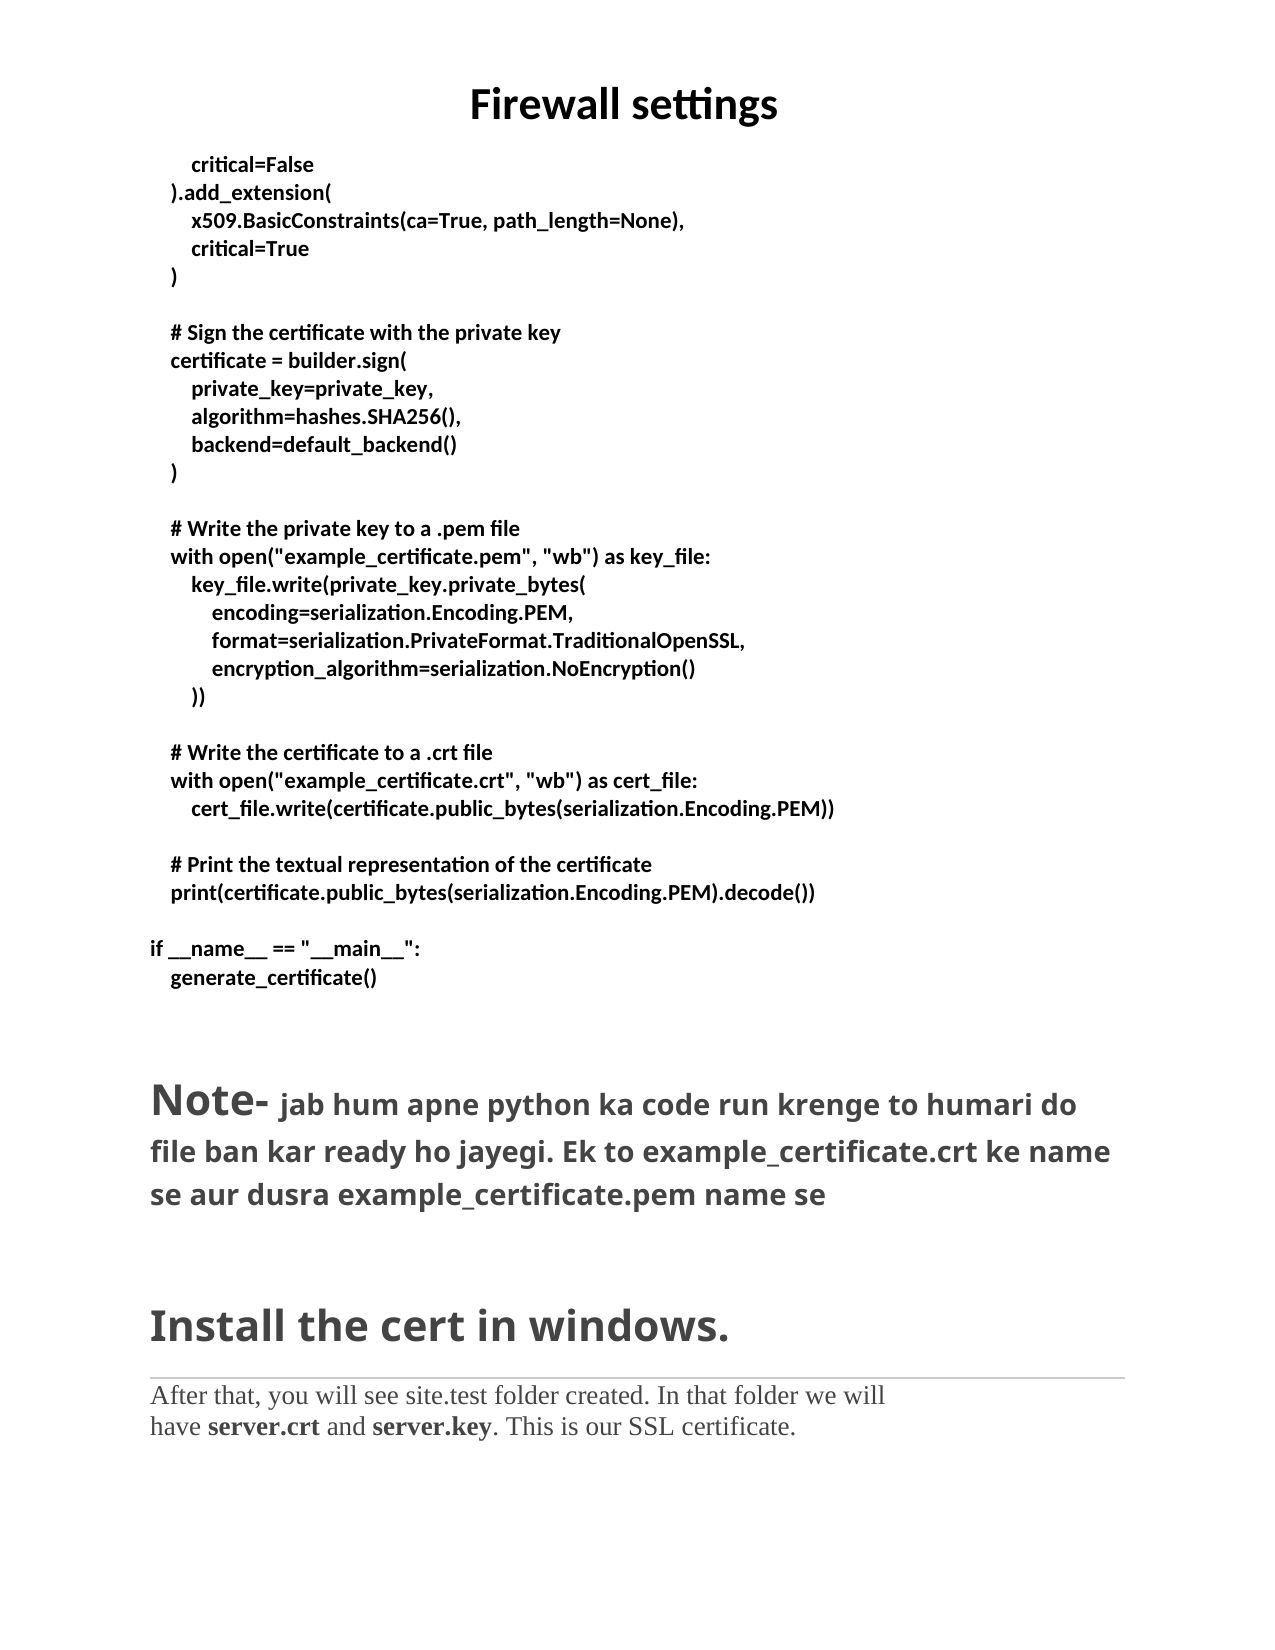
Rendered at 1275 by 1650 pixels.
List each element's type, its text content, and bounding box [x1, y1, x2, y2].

text if __name__ == "__main__": [150, 934, 1125, 963]
text critical=False [150, 150, 1125, 178]
text ).add_extension( [150, 178, 1125, 206]
text # Print the textual representation of the certificate [150, 851, 1125, 878]
text # Sign the certificate with the private key [150, 318, 1125, 346]
text format=serialization.PrivateFormat.TraditionalOpenSSL, [150, 626, 1125, 654]
text backend=default_backend() [150, 430, 1125, 458]
text key_file.write(private_key.private_bytes( [150, 570, 1125, 598]
text # Write the private key to a .pem file [150, 514, 1125, 542]
text ) [150, 262, 1125, 290]
text After that, you will see site.test folder created. In that folder we will have server.crt and server.key. This is our SSL certificate. [150, 1379, 1125, 1441]
text cert_file.write(certificate.public_bytes(serialization.Encoding.PEM)) [150, 794, 1125, 822]
text encryption_algorithm=serialization.NoEncryption() [150, 654, 1125, 682]
text private_key=private_key, [150, 374, 1125, 402]
text with open("example_certificate.crt", "wb") as cert_file: [150, 766, 1125, 794]
text with open("example_certificate.pem", "wb") as key_file: [150, 542, 1125, 570]
subtitle Install the cert in windows. [150, 1296, 1125, 1377]
text x509.BasicConstraints(ca=True, path_length=None), [150, 206, 1125, 234]
text critical=True [150, 234, 1125, 262]
text # Write the certificate to a .crt file [150, 738, 1125, 766]
text generate_certificate() [150, 963, 1125, 991]
text )) [150, 682, 1125, 710]
text print(certificate.public_bytes(serialization.Encoding.PEM).decode()) [150, 878, 1125, 907]
text certificate = builder.sign( [150, 346, 1125, 374]
text encoding=serialization.Encoding.PEM, [150, 598, 1125, 626]
text ) [150, 458, 1125, 486]
text algorithm=hashes.SHA256(), [150, 402, 1125, 430]
text Note- jab hum apne python ka code run krenge to humari do file ban kar ready ho jayegi. Ek to example_certificate.crt ke name se aur dusra example_certificate.pem name se [150, 1070, 1125, 1214]
